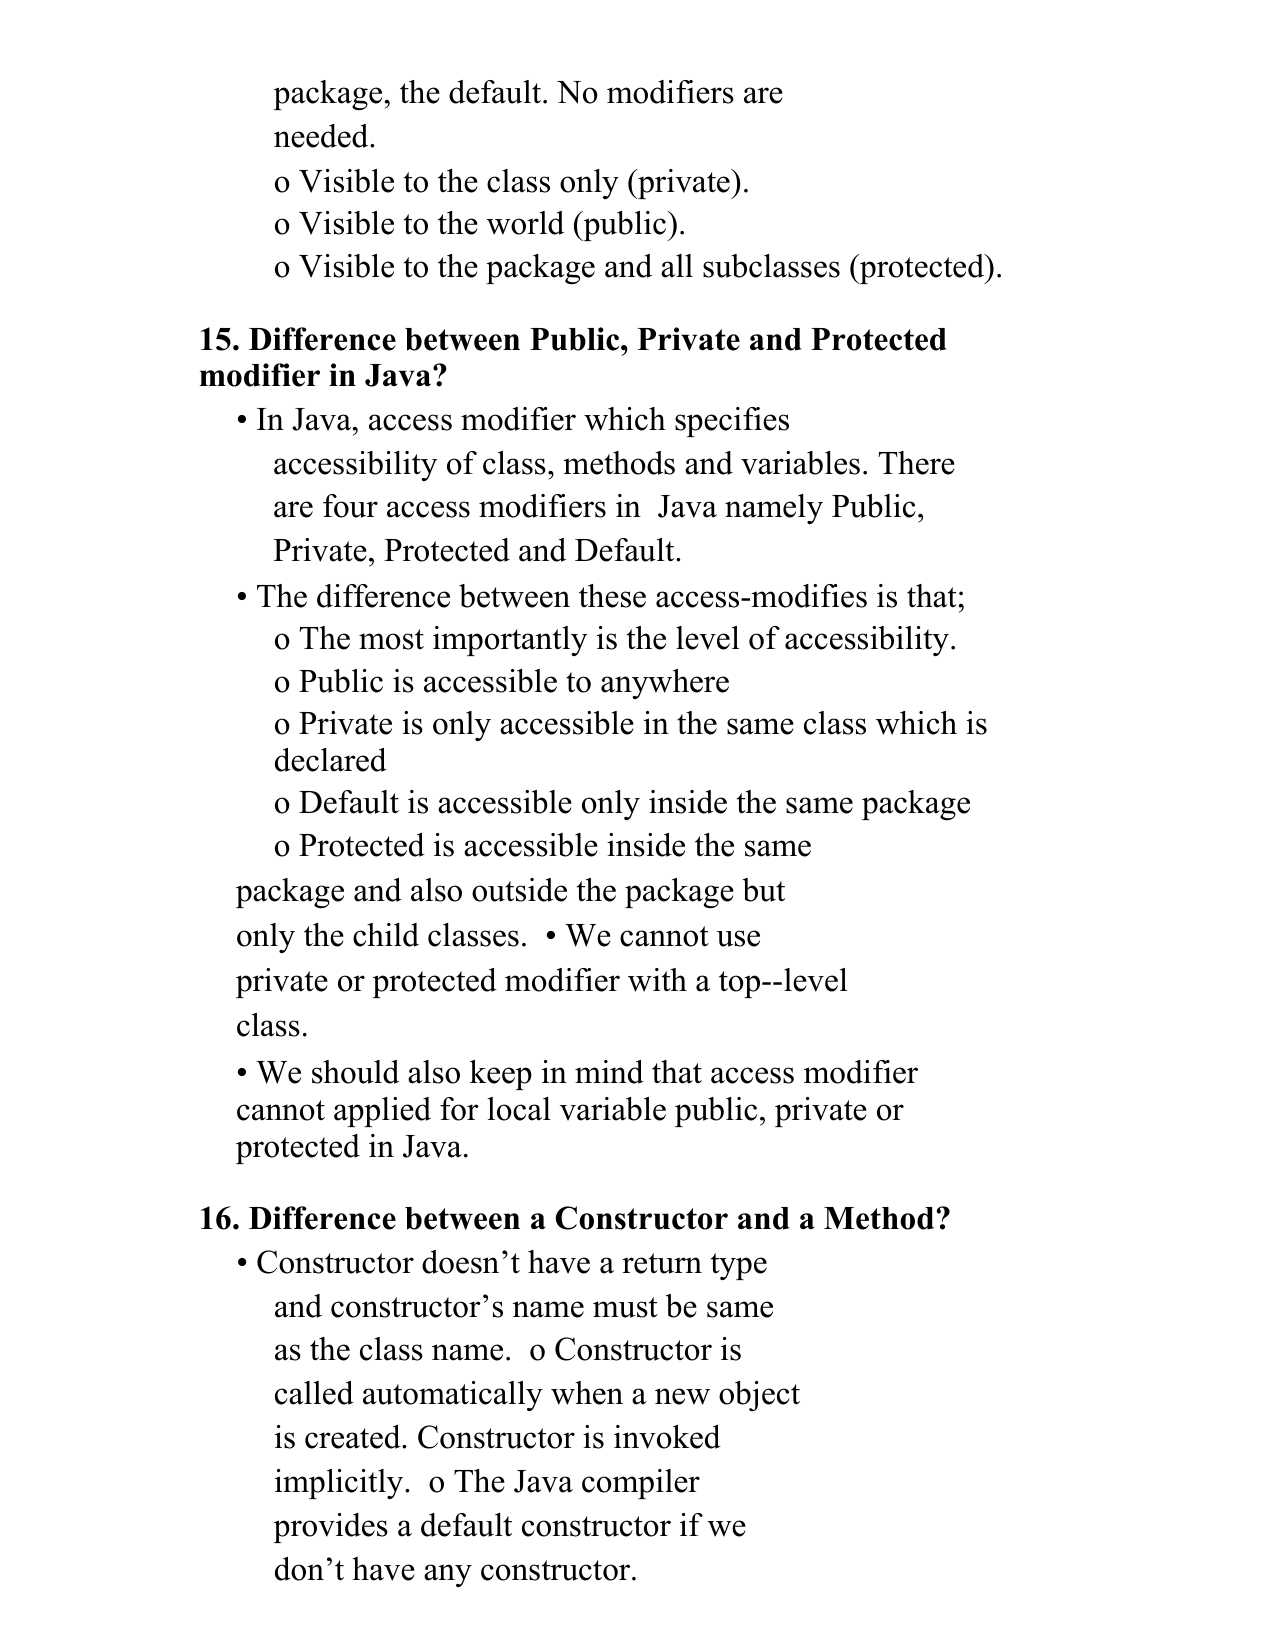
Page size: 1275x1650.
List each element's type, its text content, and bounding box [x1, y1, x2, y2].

text • The difference between these access-modifies is that; [236, 578, 1005, 614]
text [236, 74, 889, 154]
text • Constructor doesn’t have a return type and constructor’s name must be same as the class name. o Constructor is called automatically when a new object is created. Constructor is invoked implicitly. o The Java compiler provides a default constructor if we don’t have any constructor. [236, 1243, 806, 1587]
text o Protected is accessible inside the same package and also outside the package but only the child classes. • We cannot use private or protected modifier with a top--level class. [236, 827, 851, 1043]
text o Public is accessible to anywhere [274, 663, 1005, 699]
text o Visible to the package and all subclasses (protected). [274, 248, 1005, 285]
text o Private is only accessible in the same class which is declared [274, 705, 1005, 779]
text 15. Difference between Public, Private and Protected modifier in Java? [198, 320, 1005, 394]
text o Default is accessible only inside the same package [274, 784, 1005, 821]
text 16. Difference between a Constructor and a Method? [198, 1200, 1005, 1237]
text • In Java, access modifier which specifies accessibility of class, methods and variables. There are four access modifiers in Java namely Public, Private, Protected and Default. [236, 401, 961, 568]
text o Visible to the class only (private). [274, 163, 1005, 200]
text o Visible to the world (public). [274, 205, 1005, 242]
text • We should also keep in mind that access modifier cannot applied for local variable public, private or protected in Java. [236, 1053, 1005, 1164]
text o The most importantly is the level of accessibility. [274, 620, 1005, 657]
